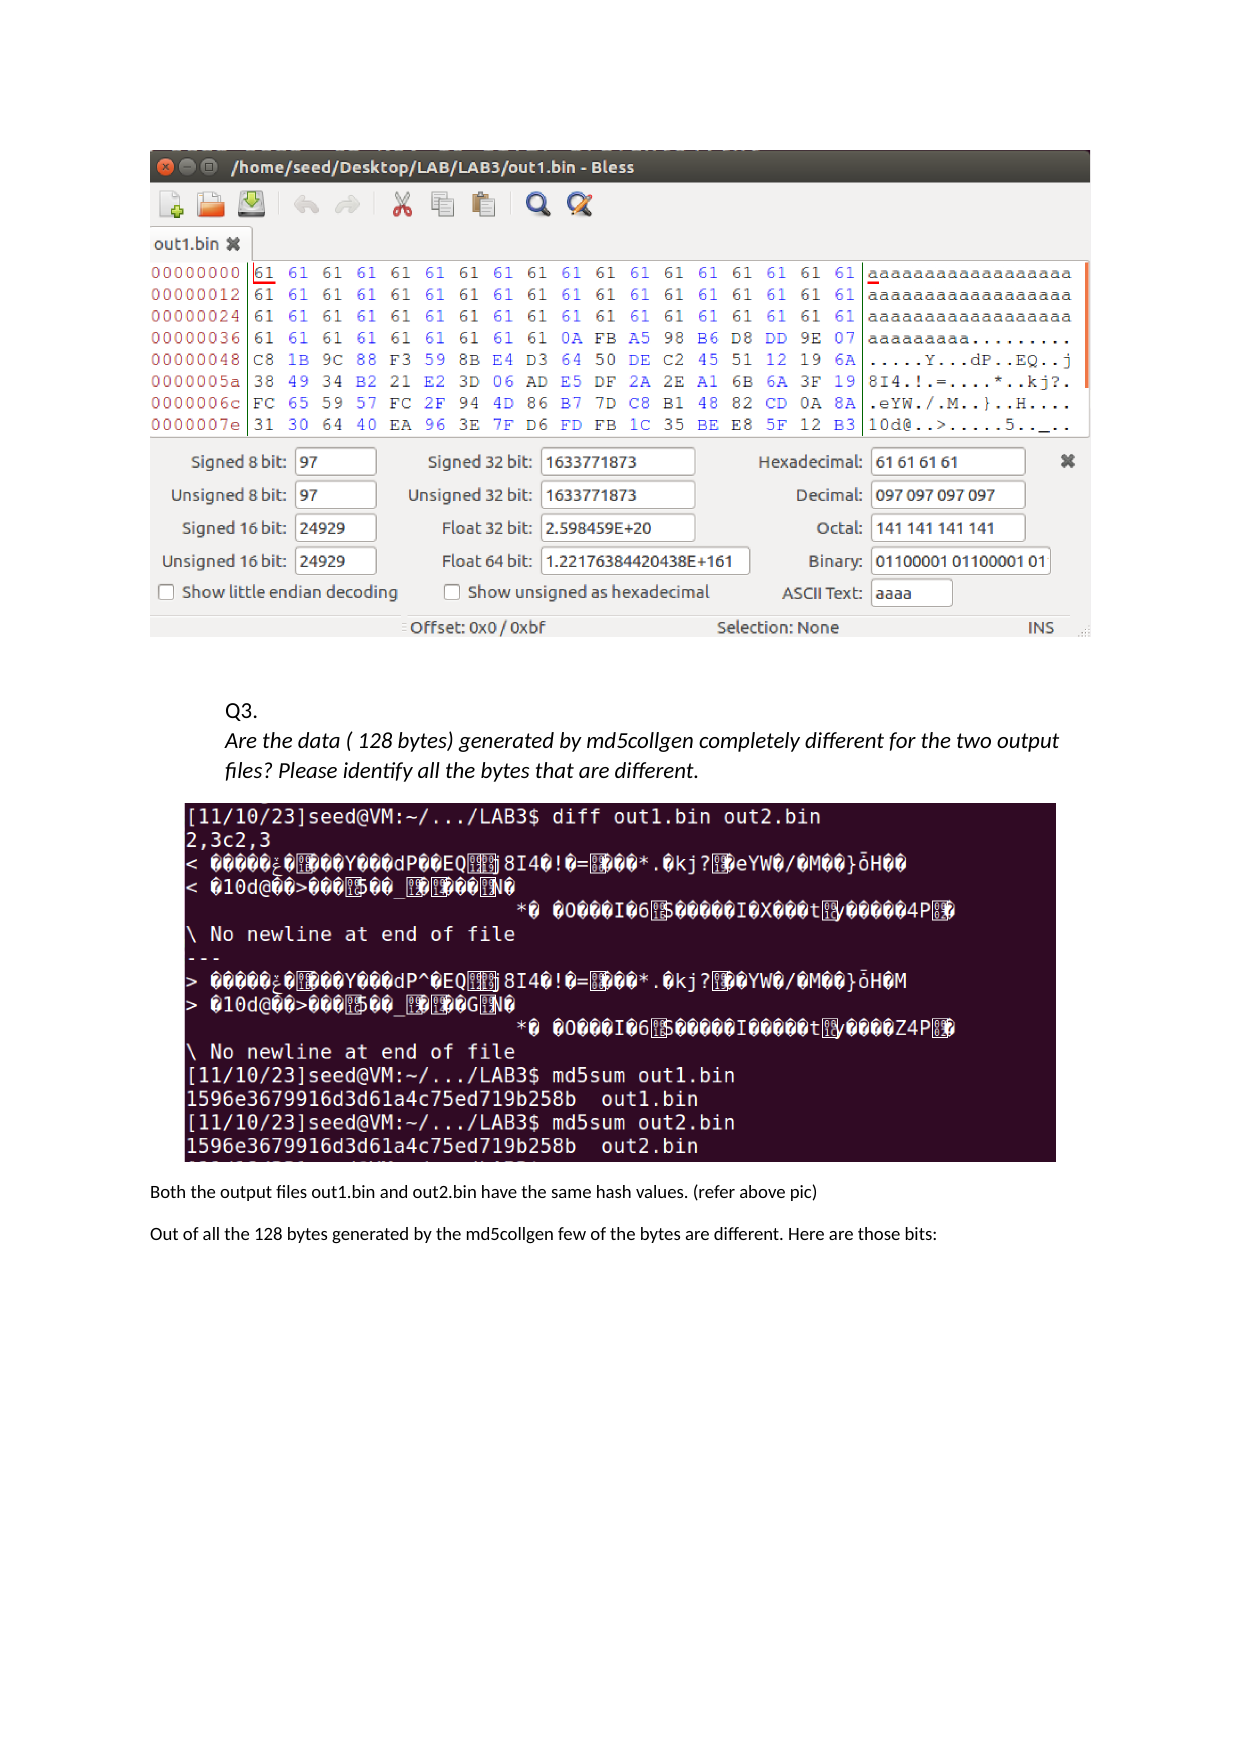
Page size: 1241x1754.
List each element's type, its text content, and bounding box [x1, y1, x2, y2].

text Out of all the 128 bytes generated by the md5collgen few of the bytes are different. Here are those bits: [150, 1222, 1090, 1245]
list Q3. [225, 696, 1090, 724]
list Are the data ( 128 bytes) generated by md5collgen completely different for the two output files? Please identify all the bytes that are different. [225, 726, 1090, 784]
picture [150, 150, 1091, 637]
picture [184, 803, 1056, 1162]
text Both the output files out1.bin and out2.bin have the same hash values. (refer above pic) [150, 1181, 1090, 1204]
